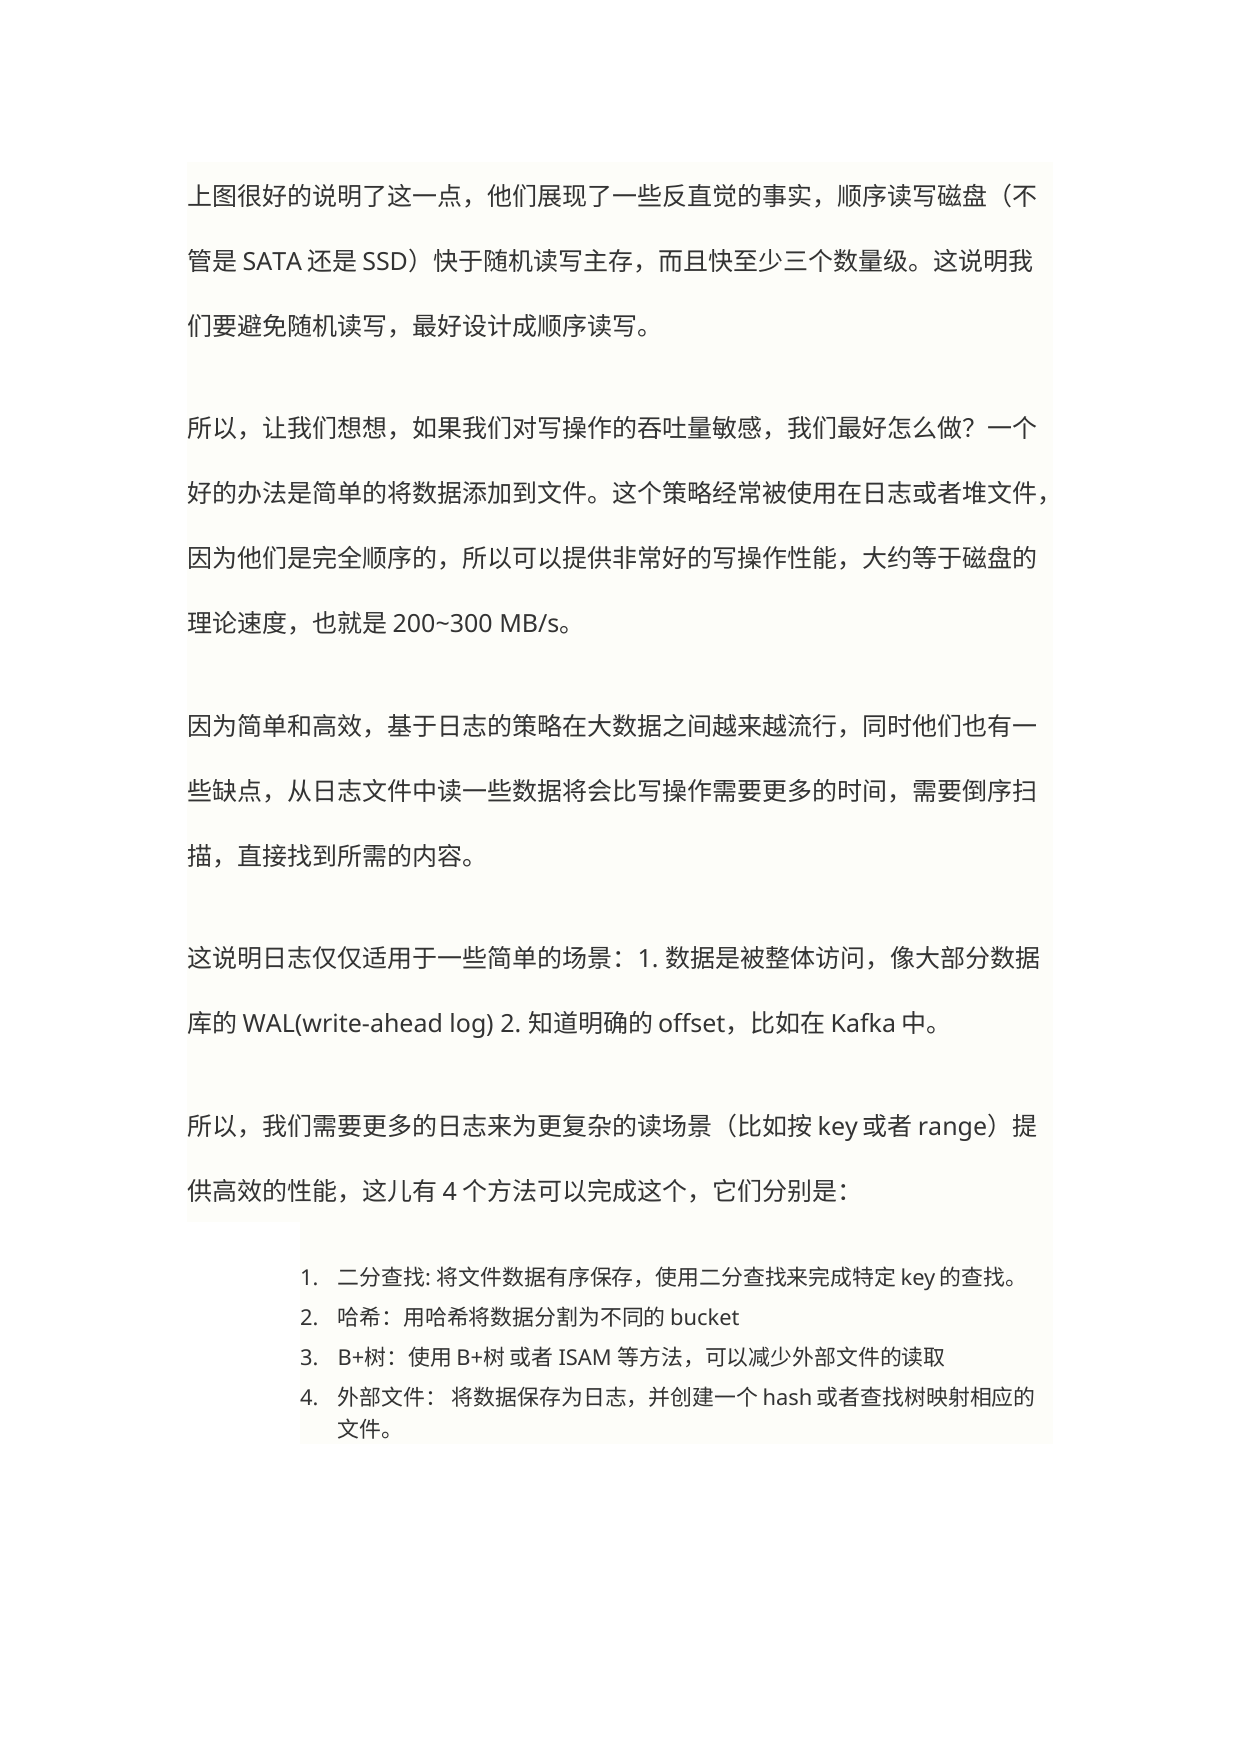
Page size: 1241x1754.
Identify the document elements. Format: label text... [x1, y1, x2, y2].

list 外部文件： 将数据保存为日志，并创建一个hash或者查找树映射相应的文件。 [300, 1379, 1053, 1444]
text 这说明日志仅仅适用于一些简单的场景：1. 数据是被整体访问，像大部分数据库的WAL(write-ahead log) 2. 知道明确的offset，比如在Kafka中。 [187, 924, 1053, 1054]
list B+树：使用B+树 或者 ISAM 等方法，可以减少外部文件的读取 [300, 1339, 1053, 1372]
list 二分查找: 将文件数据有序保存，使用二分查找来完成特定key的查找。 [300, 1259, 1053, 1292]
text 上图很好的说明了这一点，他们展现了一些反直觉的事实，顺序读写磁盘（不管是SATA还是SSD）快于随机读写主存，而且快至少三个数量级。这说明我们要避免随机读写，最好设计成顺序读写。 [187, 162, 1053, 357]
text 所以，我们需要更多的日志来为更复杂的读场景（比如按key或者range）提供高效的性能，这儿有4个方法可以完成这个，它们分别是： [187, 1092, 1053, 1222]
text 因为简单和高效，基于日志的策略在大数据之间越来越流行，同时他们也有一些缺点，从日志文件中读一些数据将会比写操作需要更多的时间，需要倒序扫描，直接找到所需的内容。 [187, 692, 1053, 887]
list 哈希：用哈希将数据分割为不同的bucket [300, 1299, 1053, 1332]
text 所以，让我们想想，如果我们对写操作的吞吐量敏感，我们最好怎么做？一个好的办法是简单的将数据添加到文件。这个策略经常被使用在日志或者堆文件，因为他们是完全顺序的，所以可以提供非常好的写操作性能，大约等于磁盘的理论速度，也就是200~300 MB/s。 [187, 394, 1053, 654]
